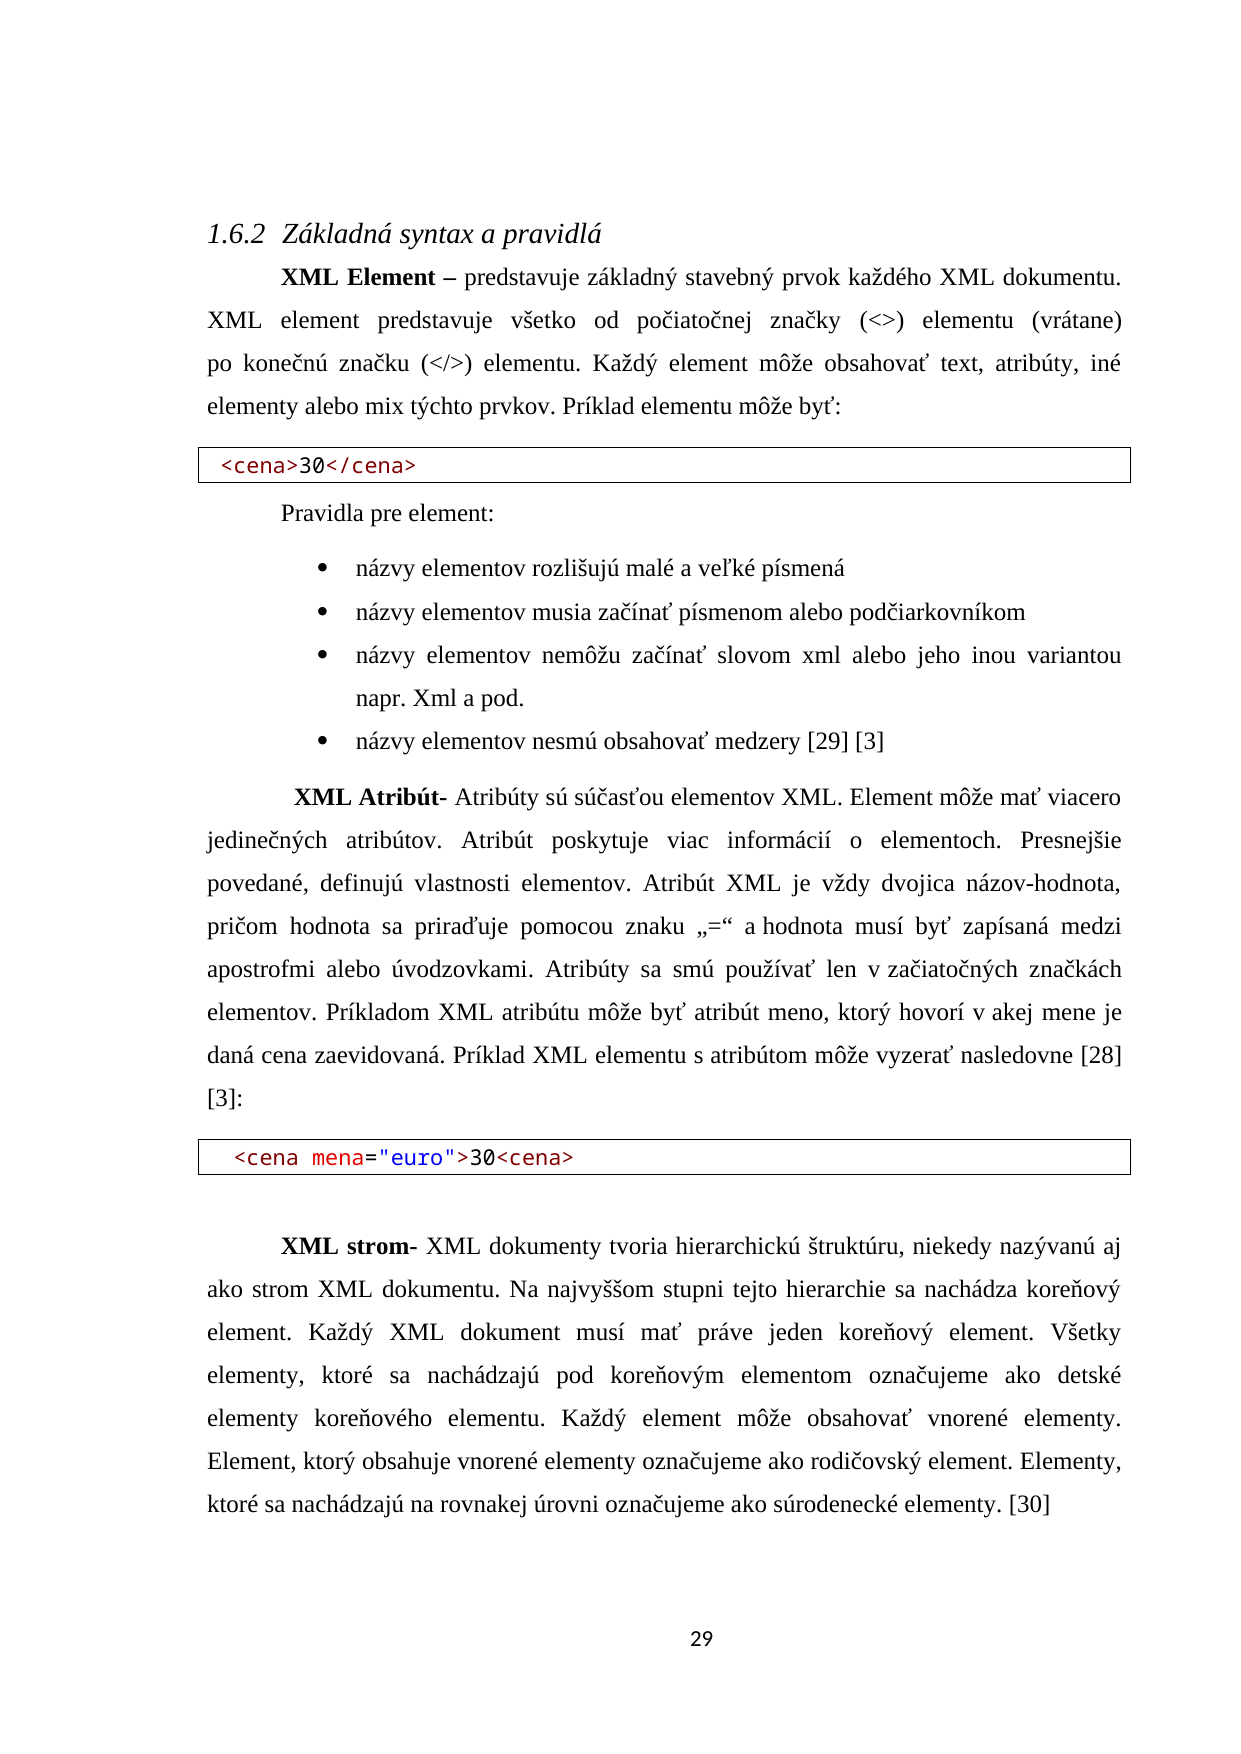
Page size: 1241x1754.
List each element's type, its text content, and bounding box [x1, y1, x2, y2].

subtitle Základná syntax a pravidlá [207, 216, 1122, 249]
text XML Atribút- Atribúty sú súčasťou elementov XML. Element môže mať viacero jedinečných atribútov. Atribút poskytuje viac informácií o elementoch. Presnejšie povedané, definujú vlastnosti elementov. Atribút XML je vždy dvojica názov-hodnota, pričom hodnota sa priraďuje pomocou znaku „=“ a hodnota musí byť zapísaná medzi apostrofmi alebo úvodzovkami. Atribúty sa smú používať len v začiatočných značkách elementov. Príkladom XML atribútu môže byť atribút meno, ktorý hovorí v akej mene je daná cena zaevidovaná. Príklad XML elementu s atribútom môže vyzerať nasledovne: [207, 782, 1122, 1112]
list názvy elementov rozlišujú malé a veľké písmená [318, 553, 1122, 582]
list názvy elementov nemôžu začínať slovom xml alebo jeho inou variantou napr. Xml a pod. [318, 640, 1122, 712]
text <cena mena="euro">30<cena> [199, 1140, 1130, 1174]
list názvy elementov musia začínať písmenom alebo podčiarkovníkom [318, 597, 1122, 625]
list názvy elementov nesmú obsahovať medzery [318, 726, 1122, 755]
text Pravidla pre element: [207, 498, 1122, 527]
text XML strom- XML dokumenty tvoria hierarchickú štruktúru, niekedy nazývanú aj ako strom XML dokumentu. Na najvyššom stupni tejto hierarchie sa nachádza koreňový element. Každý XML dokument musí mať práve jeden koreňový element. Všetky elementy, ktoré sa nachádzajú pod koreňovým elementom označujeme ako detské elementy koreňového elementu. Každý element môže obsahovať vnorené elementy. Element, ktorý obsahuje vnorené elementy označujeme ako rodičovský element. Elementy, ktoré sa nachádzajú na rovnakej úrovni označujeme ako súrodenecké elementy. [207, 1231, 1122, 1518]
text <cena>30</cena> [199, 448, 1130, 482]
text XML Element – predstavuje základný stavebný prvok každého XML dokumentu. XML element predstavuje všetko od počiatočnej značky (<>) elementu (vrátane) po konečnú značku (</>) elementu. Každý element môže obsahovať text, atribúty, iné elementy alebo mix týchto prvkov. Príklad elementu môže byť: [207, 262, 1122, 420]
